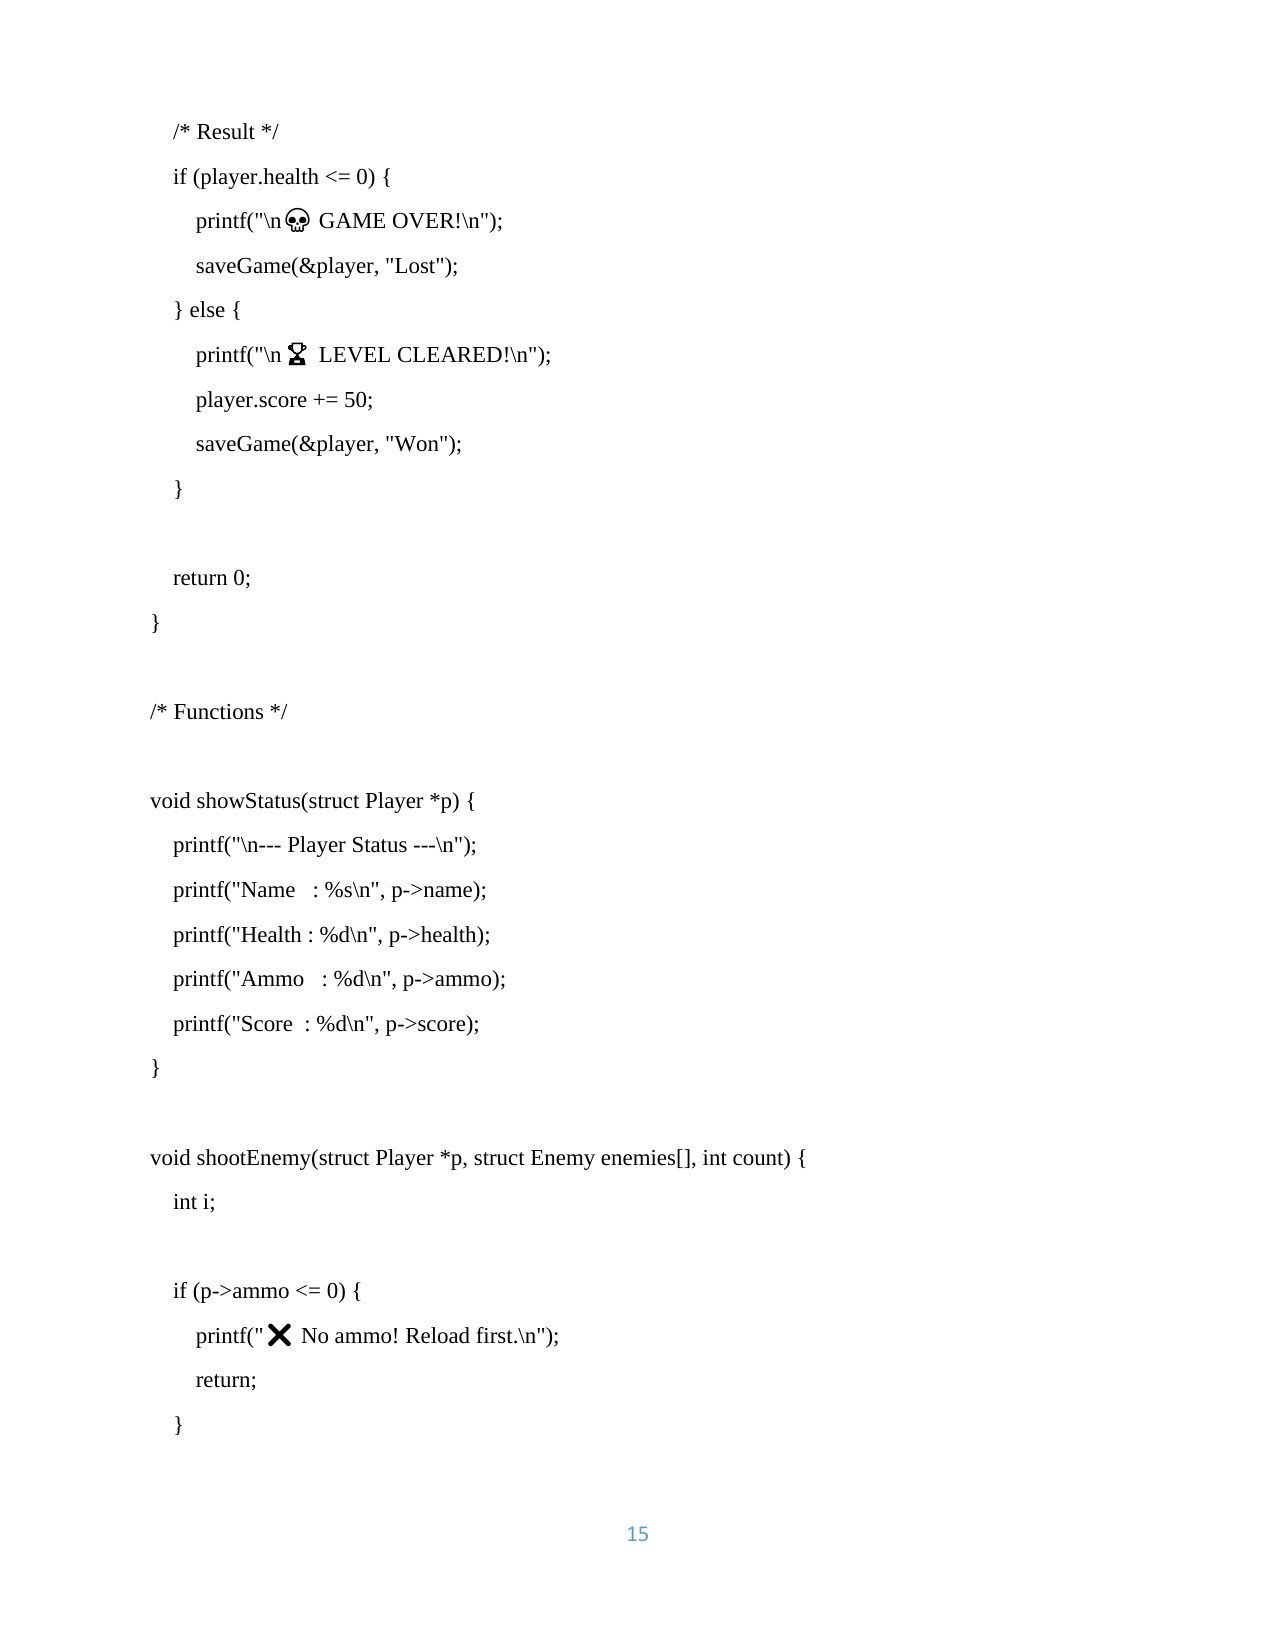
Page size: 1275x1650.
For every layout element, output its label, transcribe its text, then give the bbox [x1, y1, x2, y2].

text void shootEnemy(struct Player *p, struct Enemy enemies[], int count) { [150, 1144, 1125, 1170]
text } [150, 1411, 1125, 1437]
text printf("\n--- Player Status ---\n"); [150, 832, 1125, 858]
text return 0; [150, 564, 1125, 590]
text } else { [150, 297, 1125, 323]
text /* Result */ [150, 118, 1125, 144]
text } [150, 609, 1125, 635]
text } [150, 475, 1125, 501]
text if (p->ammo <= 0) { [150, 1277, 1125, 1304]
text void showStatus(struct Player *p) { [150, 787, 1125, 813]
text return; [150, 1367, 1125, 1393]
text if (player.health <= 0) { [150, 163, 1125, 189]
text int i; [150, 1188, 1125, 1214]
text player.score += 50; [150, 386, 1125, 412]
text printf("\n🏆 LEVEL CLEARED!\n"); [150, 341, 1125, 367]
text printf("Name : %s\n", p->name); [150, 876, 1125, 902]
text printf("❌ No ammo! Reload first.\n"); [150, 1322, 1125, 1348]
text printf("Health : %d\n", p->health); [150, 921, 1125, 947]
text saveGame(&player, "Lost"); [150, 252, 1125, 278]
text printf("Score : %d\n", p->score); [150, 1010, 1125, 1036]
text saveGame(&player, "Won"); [150, 430, 1125, 457]
text /* Functions */ [150, 698, 1125, 724]
text printf("Ammo : %d\n", p->ammo); [150, 965, 1125, 992]
text } [150, 1054, 1125, 1081]
text printf("\n💀 GAME OVER!\n"); [150, 207, 1125, 234]
